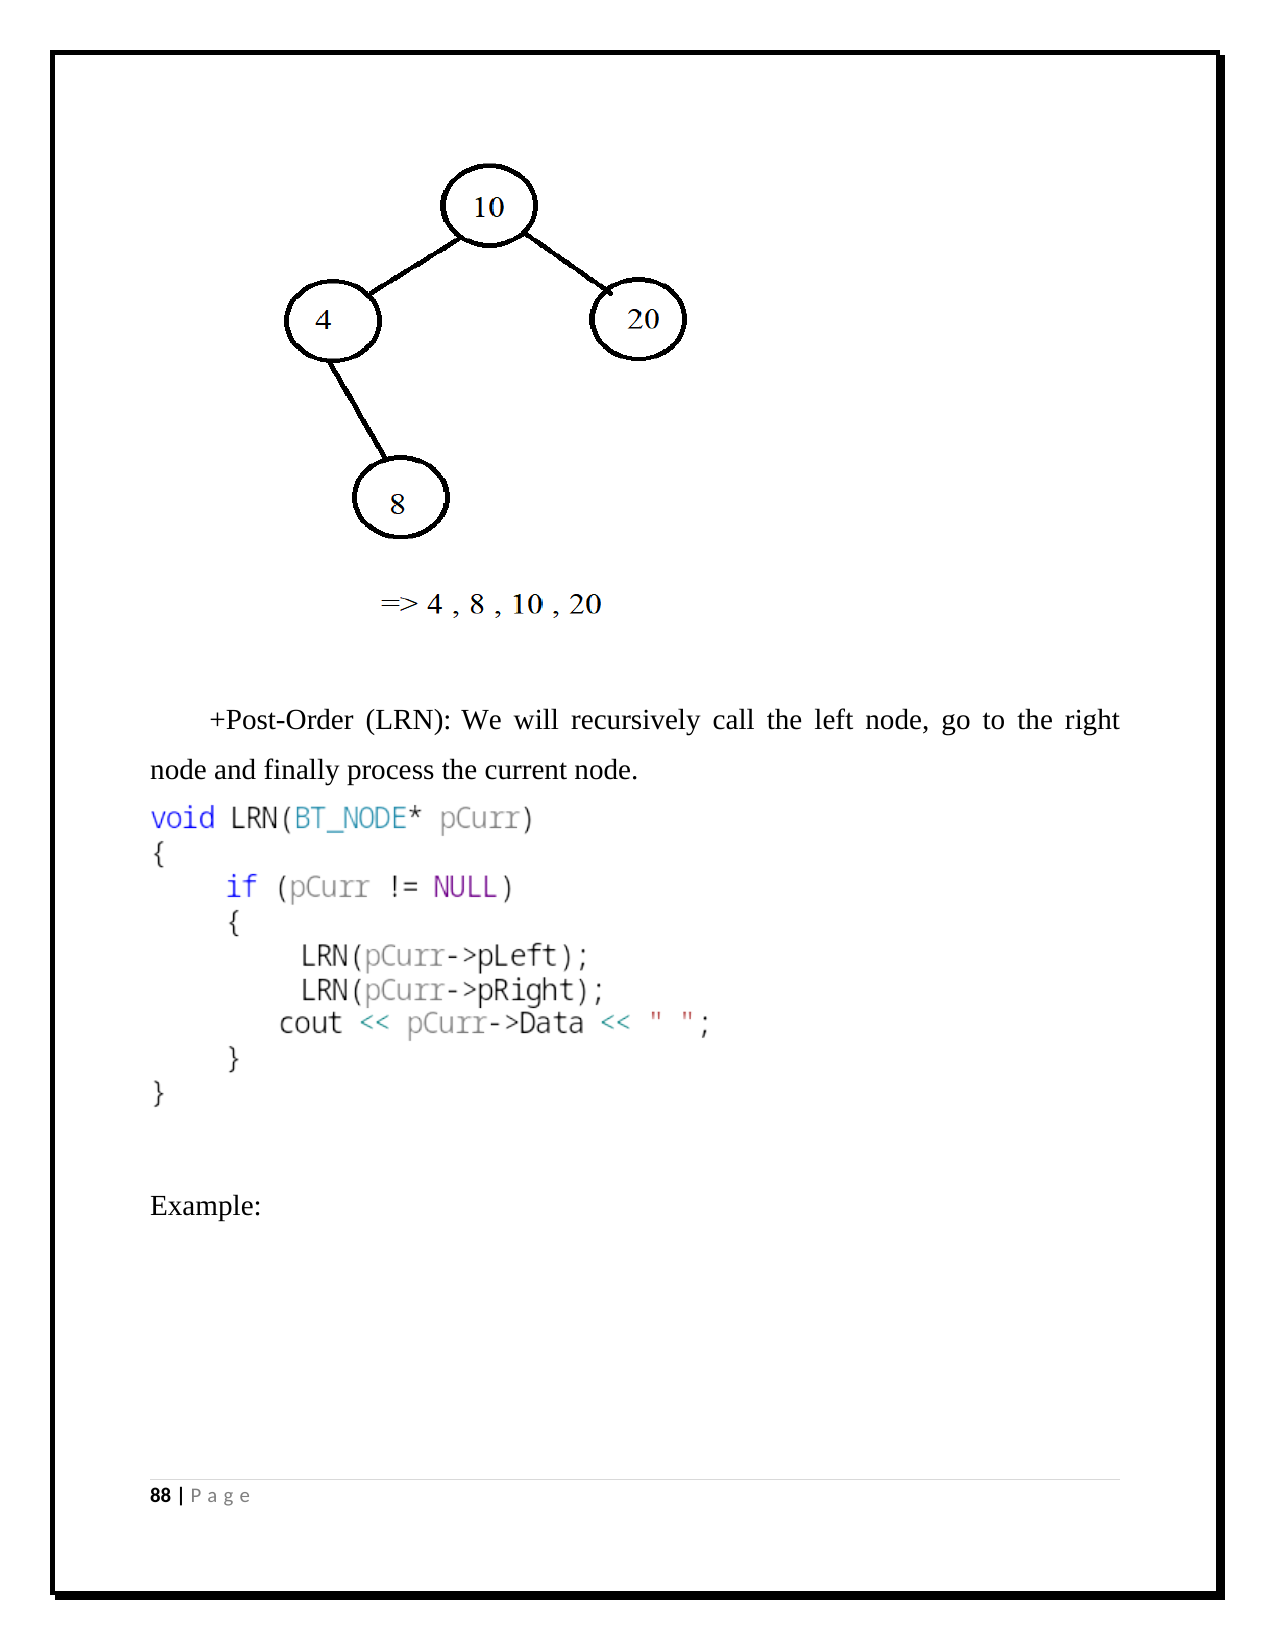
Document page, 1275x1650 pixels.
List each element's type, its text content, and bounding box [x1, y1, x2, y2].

text +Post-Order (LRN): We will recursively call the left node, go to the right node and finally process the current node. [150, 702, 1120, 786]
text Example: [150, 1188, 1120, 1221]
picture [150, 150, 1033, 689]
